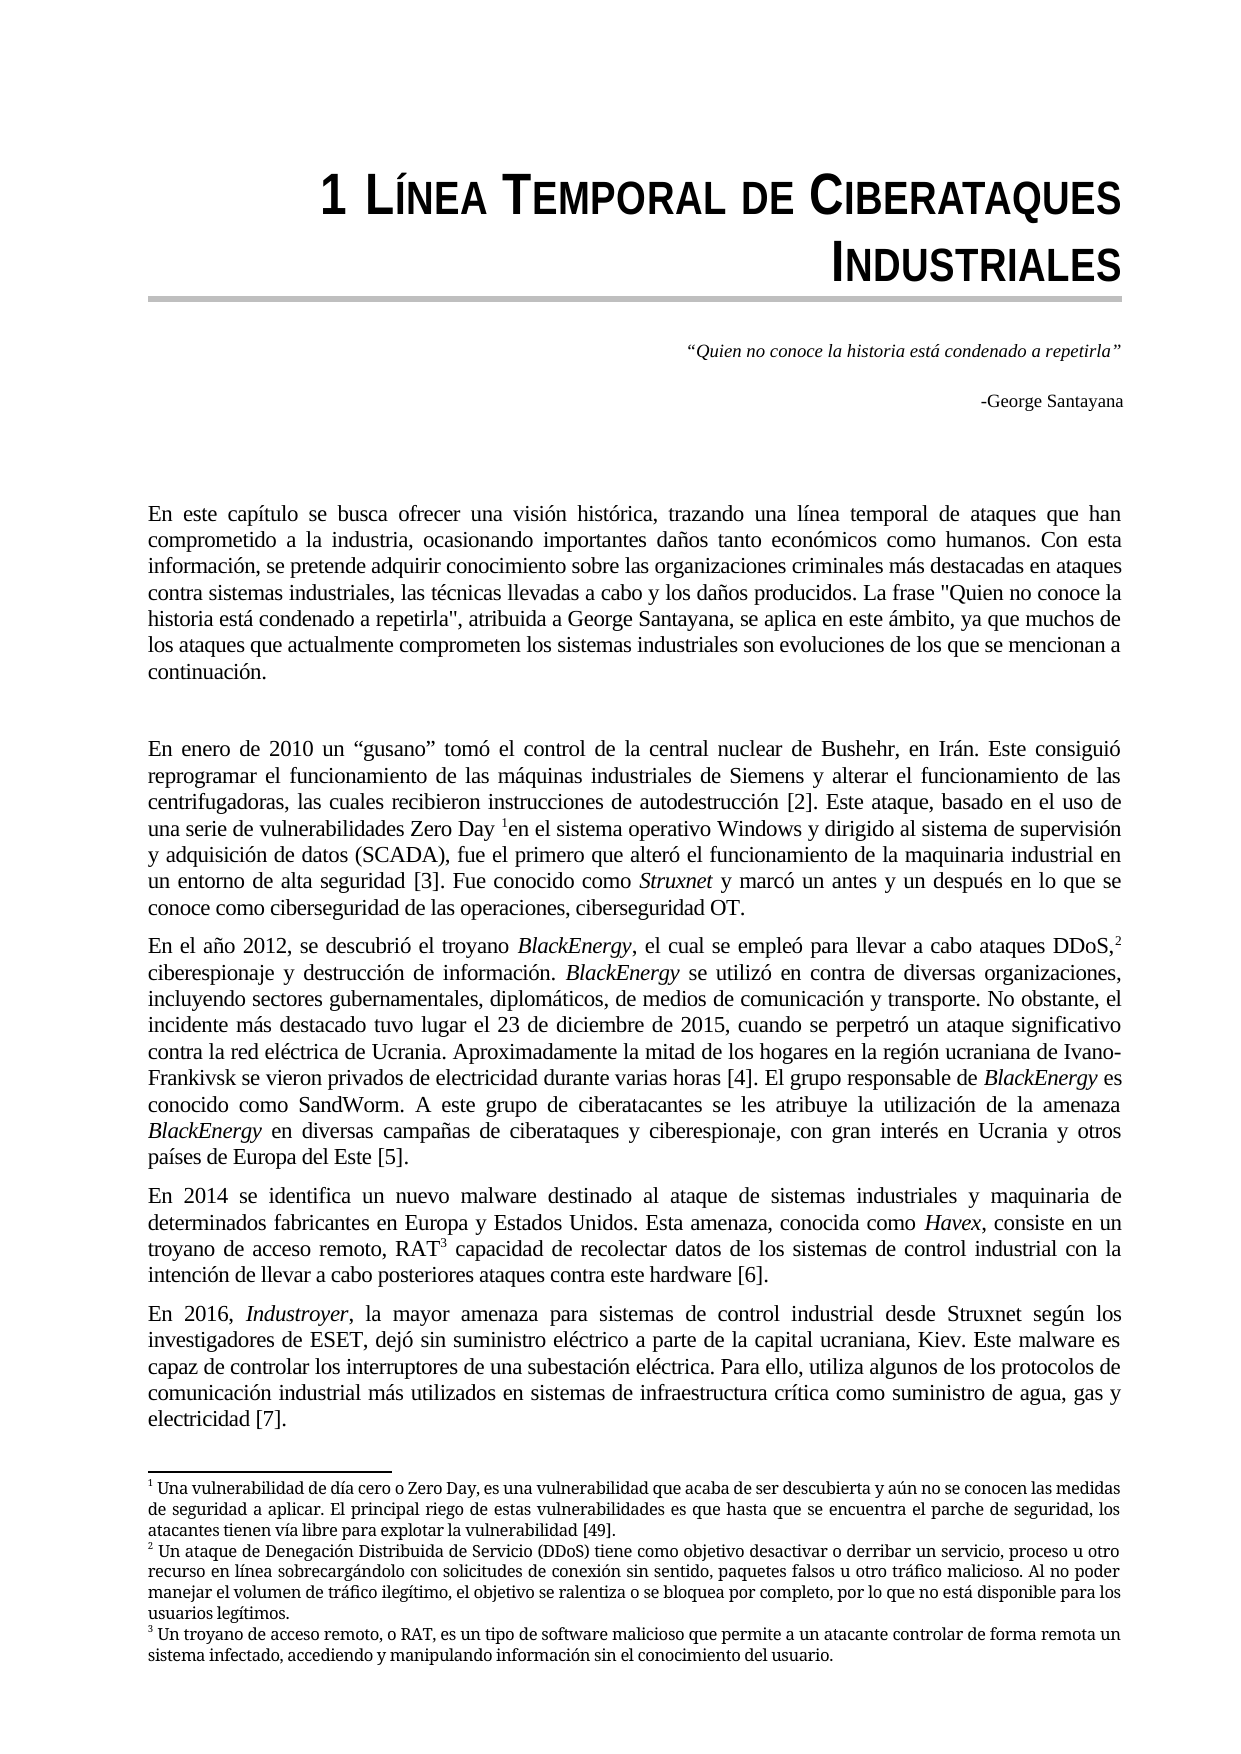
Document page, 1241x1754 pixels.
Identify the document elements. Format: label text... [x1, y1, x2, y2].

text En enero de 2010 un “gusano” tomó el control de la central nuclear de Bushehr, en Irán. Este consiguió reprogramar el funcionamiento de las máquinas industriales de Siemens y alterar el funcionamiento de las centrifugadoras, las cuales recibieron instrucciones de autodestrucción . Este ataque, basado en el uso de una serie de vulnerabilidades Zero Day en el sistema operativo Windows y dirigido al sistema de supervisión y adquisición de datos (SCADA), fue el primero que alteró el funcionamiento de la maquinaria industrial en un entorno de alta seguridad . Fue conocido como Struxnet y marcó un antes y un después en lo que se conoce como ciberseguridad de las operaciones, ciberseguridad OT. [148, 736, 1122, 920]
subtitle Línea Temporal de Ciberataques Industriales [148, 160, 1122, 296]
text En 2016, Industroyer, la mayor amenaza para sistemas de control industrial desde Struxnet según los investigadores de ESET, dejó sin suministro eléctrico a parte de la capital ucraniana, Kiev. Este malware es capaz de controlar los interruptores de una subestación eléctrica. Para ello, utiliza algunos de los protocolos de comunicación industrial más utilizados en sistemas de infraestructura crítica como suministro de agua, gas y electricidad . [148, 1300, 1122, 1432]
text “Quien no conoce la historia está condenado a repetirla” [665, 339, 1124, 361]
text En el año 2012, se descubrió el troyano BlackEnergy, el cual se empleó para llevar a cabo ataques DDoS, ciberespionaje y destrucción de información. BlackEnergy se utilizó en contra de diversas organizaciones, incluyendo sectores gubernamentales, diplomáticos, de medios de comunicación y transporte. No obstante, el incidente más destacado tuvo lugar el 23 de diciembre de 2015, cuando se perpetró un ataque significativo contra la red eléctrica de Ucrania. Aproximadamente la mitad de los hogares en la región ucraniana de Ivano-Frankivsk se vieron privados de electricidad durante varias horas . El grupo responsable de BlackEnergy es conocido como SandWorm. A este grupo de ciberatacantes se les atribuye la utilización de la amenaza BlackEnergy en diversas campañas de ciberataques y ciberespionaje, con gran interés en Ucrania y otros países de Europa del Este . [148, 932, 1122, 1170]
text En este capítulo se busca ofrecer una visión histórica, trazando una línea temporal de ataques que han comprometido a la industria, ocasionando importantes daños tanto económicos como humanos. Con esta información, se pretende adquirir conocimiento sobre las organizaciones criminales más destacadas en ataques contra sistemas industriales, las técnicas llevadas a cabo y los daños producidos. La frase "Quien no conoce la historia está condenado a repetirla", atribuida a George Santayana, se aplica en este ámbito, ya que muchos de los ataques que actualmente comprometen los sistemas industriales son evoluciones de los que se mencionan a continuación. [148, 500, 1122, 684]
text -George Santayana [148, 389, 1124, 411]
text En 2014 se identifica un nuevo malware destinado al ataque de sistemas industriales y maquinaria de determinados fabricantes en Europa y Estados Unidos. Esta amenaza, conocida como Havex, consiste en un troyano de acceso remoto, RAT capacidad de recolectar datos de los sistemas de control industrial con la intención de llevar a cabo posteriores ataques contra este hardware . [148, 1182, 1122, 1288]
